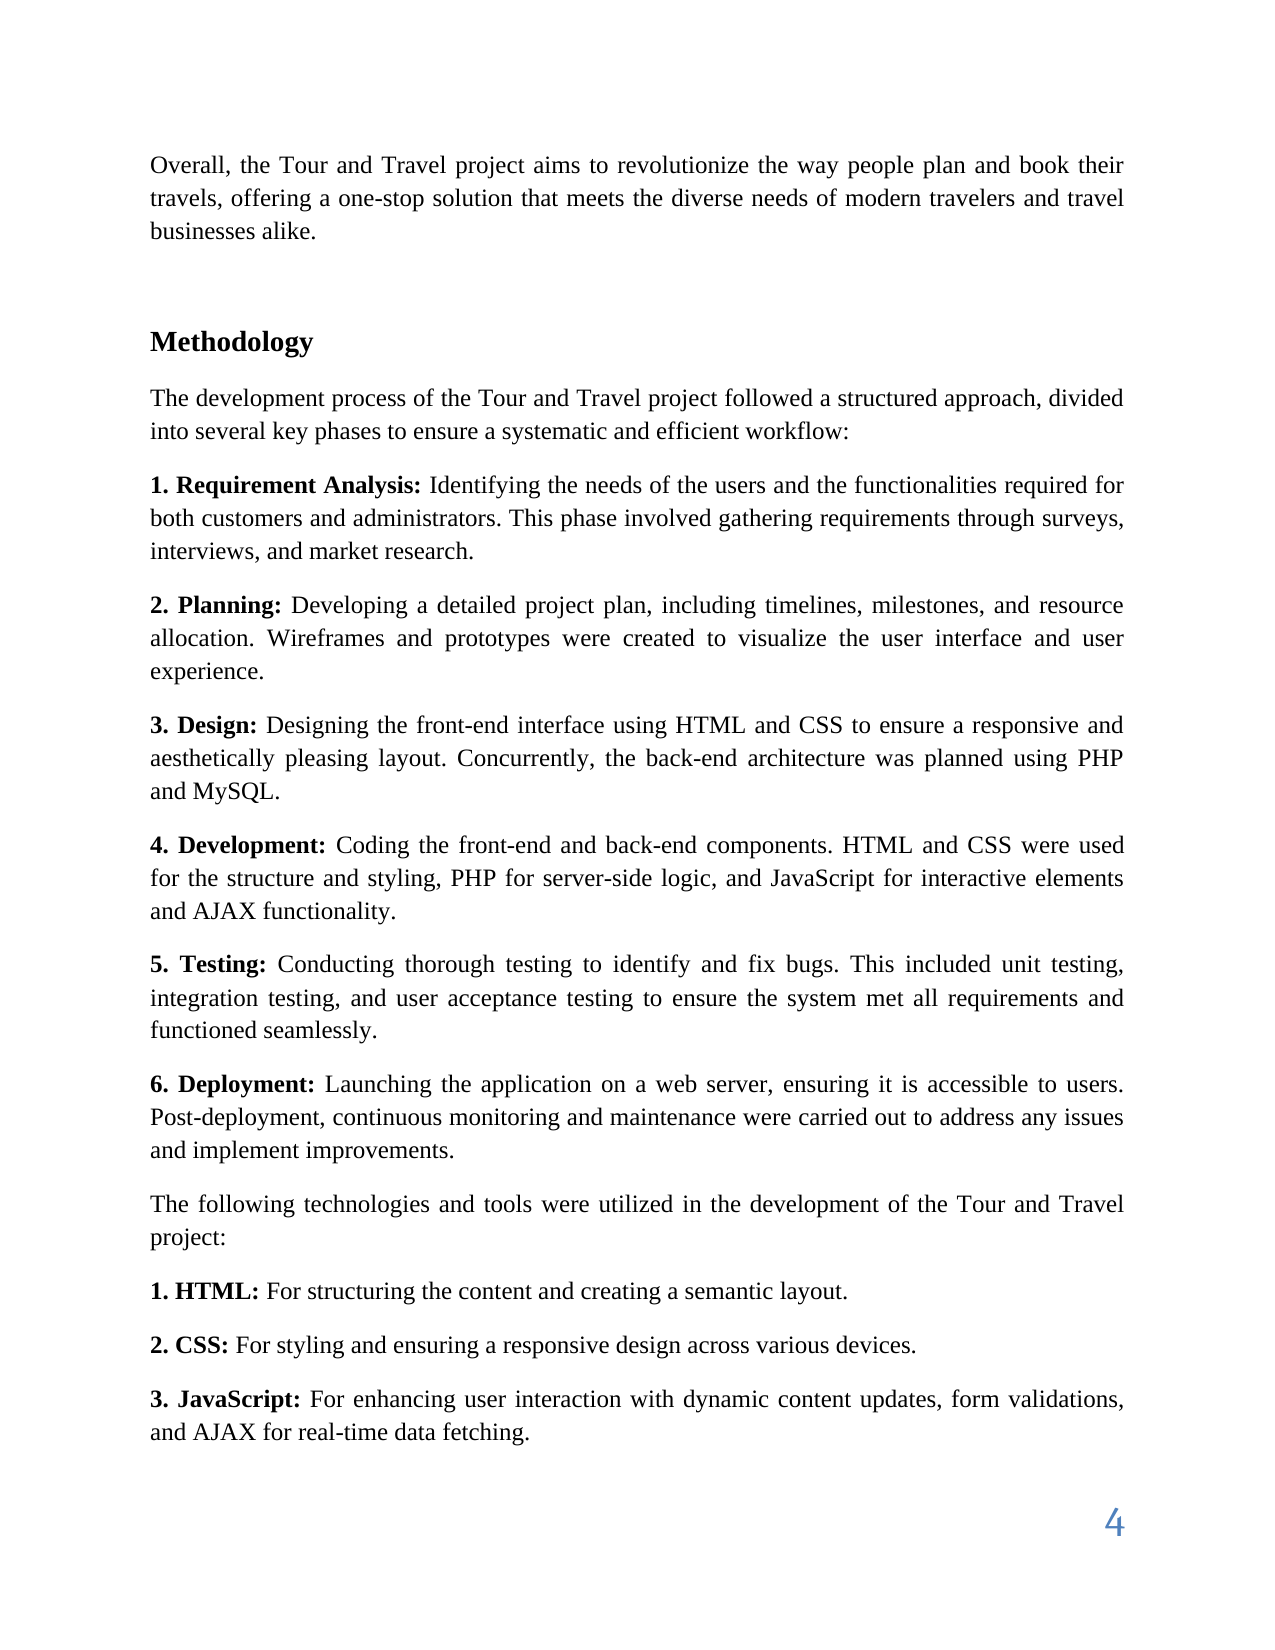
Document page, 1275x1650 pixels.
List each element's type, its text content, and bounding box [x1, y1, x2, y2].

text Overall, the Tour and Travel project aims to revolutionize the way people plan and book their travels, offering a one-stop solution that meets the diverse needs of modern travelers and travel businesses alike. [150, 150, 1125, 245]
text 2. Planning: Developing a detailed project plan, including timelines, milestones, and resource allocation. Wireframes and prototypes were created to visualize the user interface and user experience. [150, 590, 1125, 685]
text 3. JavaScript: For enhancing user interaction with dynamic content updates, form validations, and AJAX for real-time data fetching. [150, 1384, 1125, 1446]
text The following technologies and tools were utilized in the development of the Tour and Travel project: [150, 1189, 1125, 1251]
text 6. Deployment: Launching the application on a web server, ensuring it is accessible to users. Post-deployment, continuous monitoring and maintenance were carried out to address any issues and implement improvements. [150, 1069, 1125, 1164]
text 3. Design: Designing the front-end interface using HTML and CSS to ensure a responsive and aesthetically pleasing layout. Concurrently, the back-end architecture was planned using PHP and MySQL. [150, 710, 1125, 804]
text 1. HTML: For structuring the content and creating a semantic layout. [150, 1276, 1125, 1305]
text The development process of the Tour and Travel project followed a structured approach, divided into several key phases to ensure a systematic and efficient workflow: [150, 383, 1125, 445]
text 4. Development: Coding the front-end and back-end components. HTML and CSS were used for the structure and styling, PHP for server-side logic, and JavaScript for interactive elements and AJAX functionality. [150, 830, 1125, 924]
text 2. CSS: For styling and ensuring a responsive design across various devices. [150, 1330, 1125, 1359]
text Methodology [150, 324, 1125, 357]
text 5. Testing: Conducting thorough testing to identify and fix bugs. This included unit testing, integration testing, and user acceptance testing to ensure the system met all requirements and functioned seamlessly. [150, 949, 1125, 1044]
text 1. Requirement Analysis: Identifying the needs of the users and the functionalities required for both customers and administrators. This phase involved gathering requirements through surveys, interviews, and market research. [150, 470, 1125, 565]
